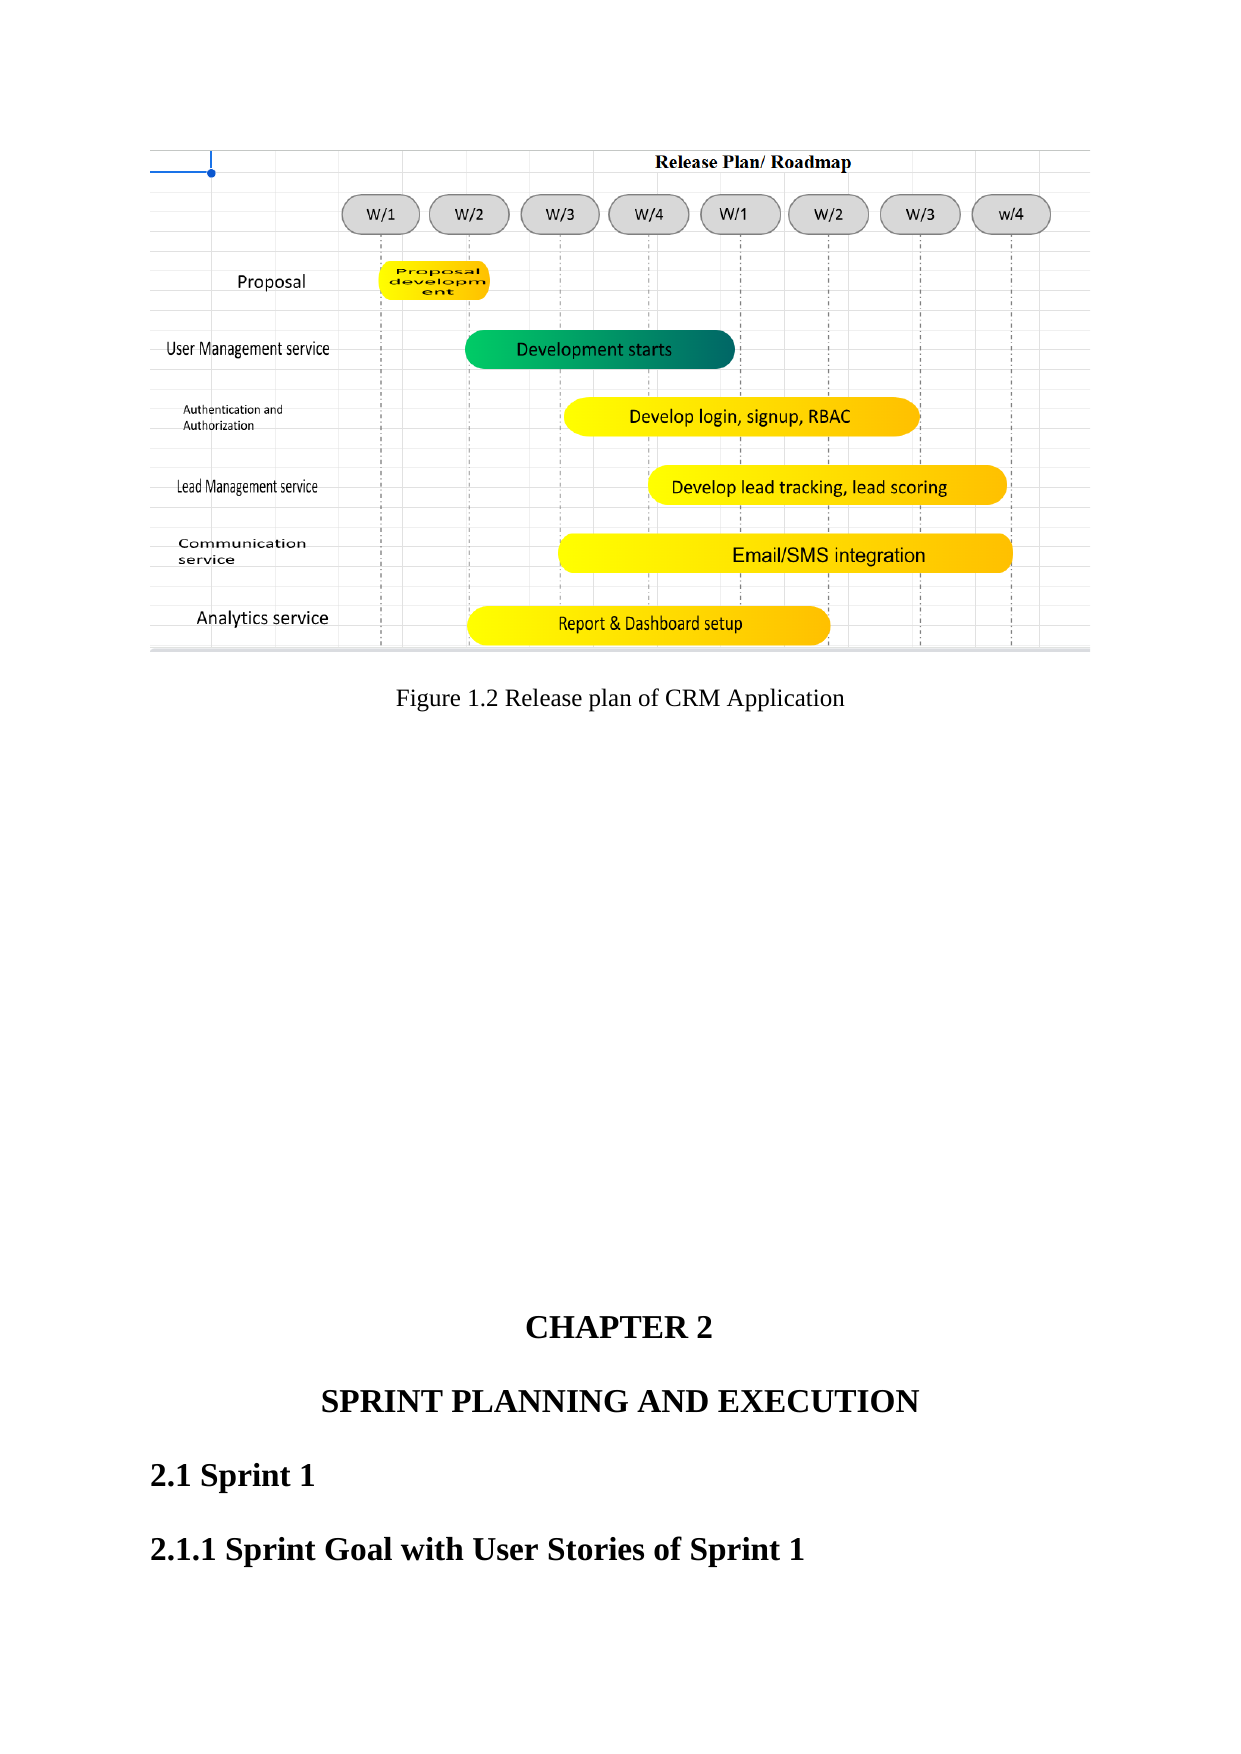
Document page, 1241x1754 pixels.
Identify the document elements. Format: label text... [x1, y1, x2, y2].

picture [150, 150, 1091, 652]
text Figure 1.2 Release plan of CRM Application [150, 683, 1090, 711]
text 2.1.1 Sprint Goal with User Stories of Sprint 1 [150, 1529, 1090, 1568]
text 2.1 Sprint 1 [150, 1455, 1090, 1494]
text SPRINT PLANNING AND EXECUTION [150, 1381, 1090, 1419]
text CHAPTER 2 [450, 1307, 992, 1345]
